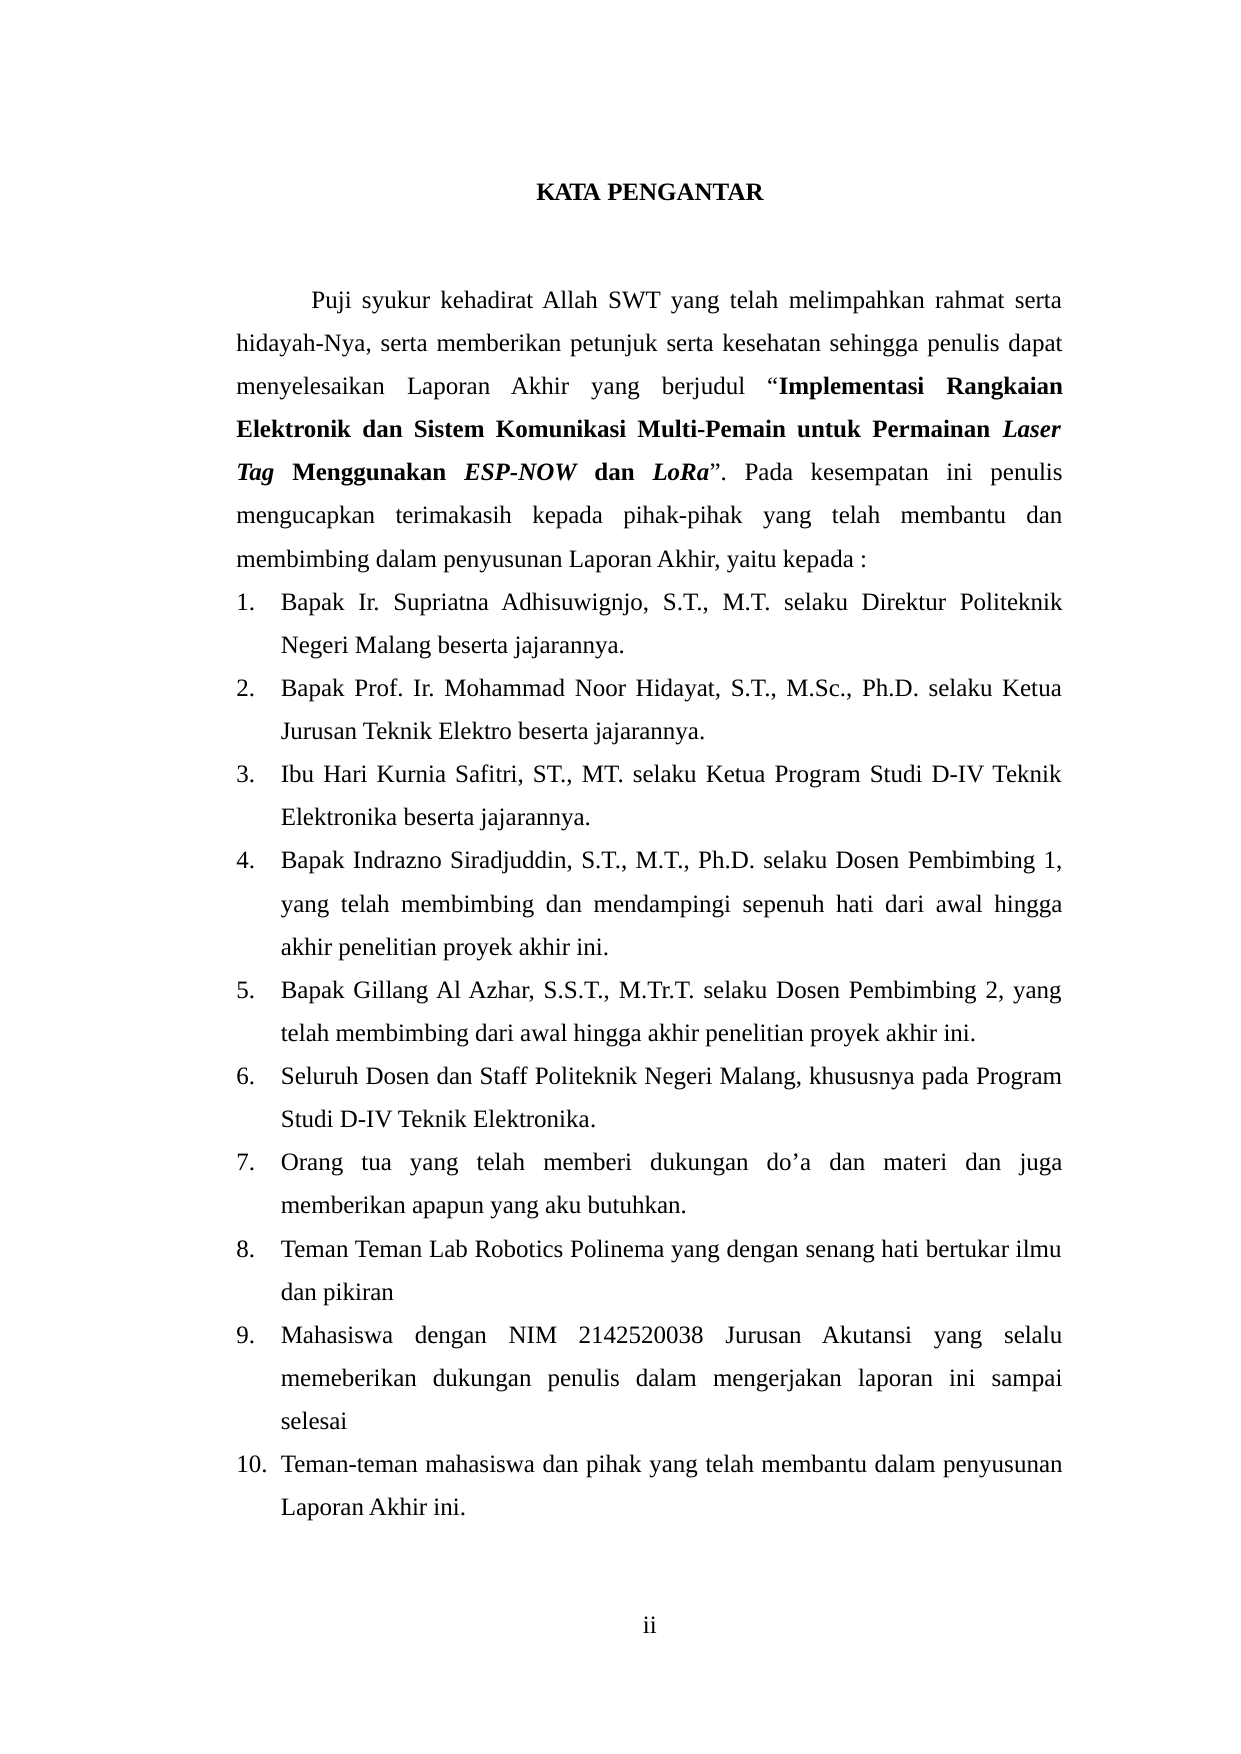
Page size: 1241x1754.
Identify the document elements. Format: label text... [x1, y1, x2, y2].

text Puji syukur kehadirat Allah SWT yang telah melimpahkan rahmat serta hidayah-Nya, serta memberikan petunjuk serta kesehatan sehingga penulis dapat menyelesaikan Laporan Akhir yang berjudul “Implementasi Rangkaian Elektronik dan Sistem Komunikasi Multi-Pemain untuk Permainan Laser Tag Menggunakan ESP-NOW dan LoRa”. Pada kesempatan ini penulis mengucapkan terimakasih kepada pihak-pihak yang telah membantu dan membimbing dalam penyusunan Laporan Akhir, yaitu kepada : [236, 285, 1063, 572]
list Teman-teman mahasiswa dan pihak yang telah membantu dalam penyusunan Laporan Akhir ini. [236, 1449, 1063, 1521]
list Seluruh Dosen dan Staff Politeknik Negeri Malang, khususnya pada Program Studi D-IV Teknik Elektronika. [236, 1061, 1063, 1133]
list Ibu Hari Kurnia Safitri, ST., MT. selaku Ketua Program Studi D-IV Teknik Elektronika beserta jajarannya. [236, 759, 1063, 831]
list Teman Teman Lab Robotics Polinema yang dengan senang hati bertukar ilmu dan pikiran [236, 1234, 1063, 1306]
subtitle KATA PENGANTAR [236, 177, 1063, 206]
list Orang tua yang telah memberi dukungan do’a dan materi dan juga memberikan apapun yang aku butuhkan. [236, 1147, 1063, 1219]
list Bapak Gillang Al Azhar, S.S.T., M.Tr.T. selaku Dosen Pembimbing 2, yang telah membimbing dari awal hingga akhir penelitian proyek akhir ini. [236, 975, 1063, 1047]
list Bapak Prof. Ir. Mohammad Noor Hidayat, S.T., M.Sc., Ph.D. selaku Ketua Jurusan Teknik Elektro beserta jajarannya. [236, 673, 1063, 745]
list Bapak Ir. Supriatna Adhisuwignjo, S.T., M.T. selaku Direktur Politeknik Negeri Malang beserta jajarannya. [236, 587, 1063, 659]
list Bapak Indrazno Siradjuddin, S.T., M.T., Ph.D. selaku Dosen Pembimbing 1, yang telah membimbing dan mendampingi sepenuh hati dari awal hingga akhir penelitian proyek akhir ini. [236, 846, 1063, 961]
list Mahasiswa dengan NIM 2142520038 Jurusan Akutansi yang selalu memeberikan dukungan penulis dalam mengerjakan laporan ini sampai selesai [236, 1320, 1063, 1435]
